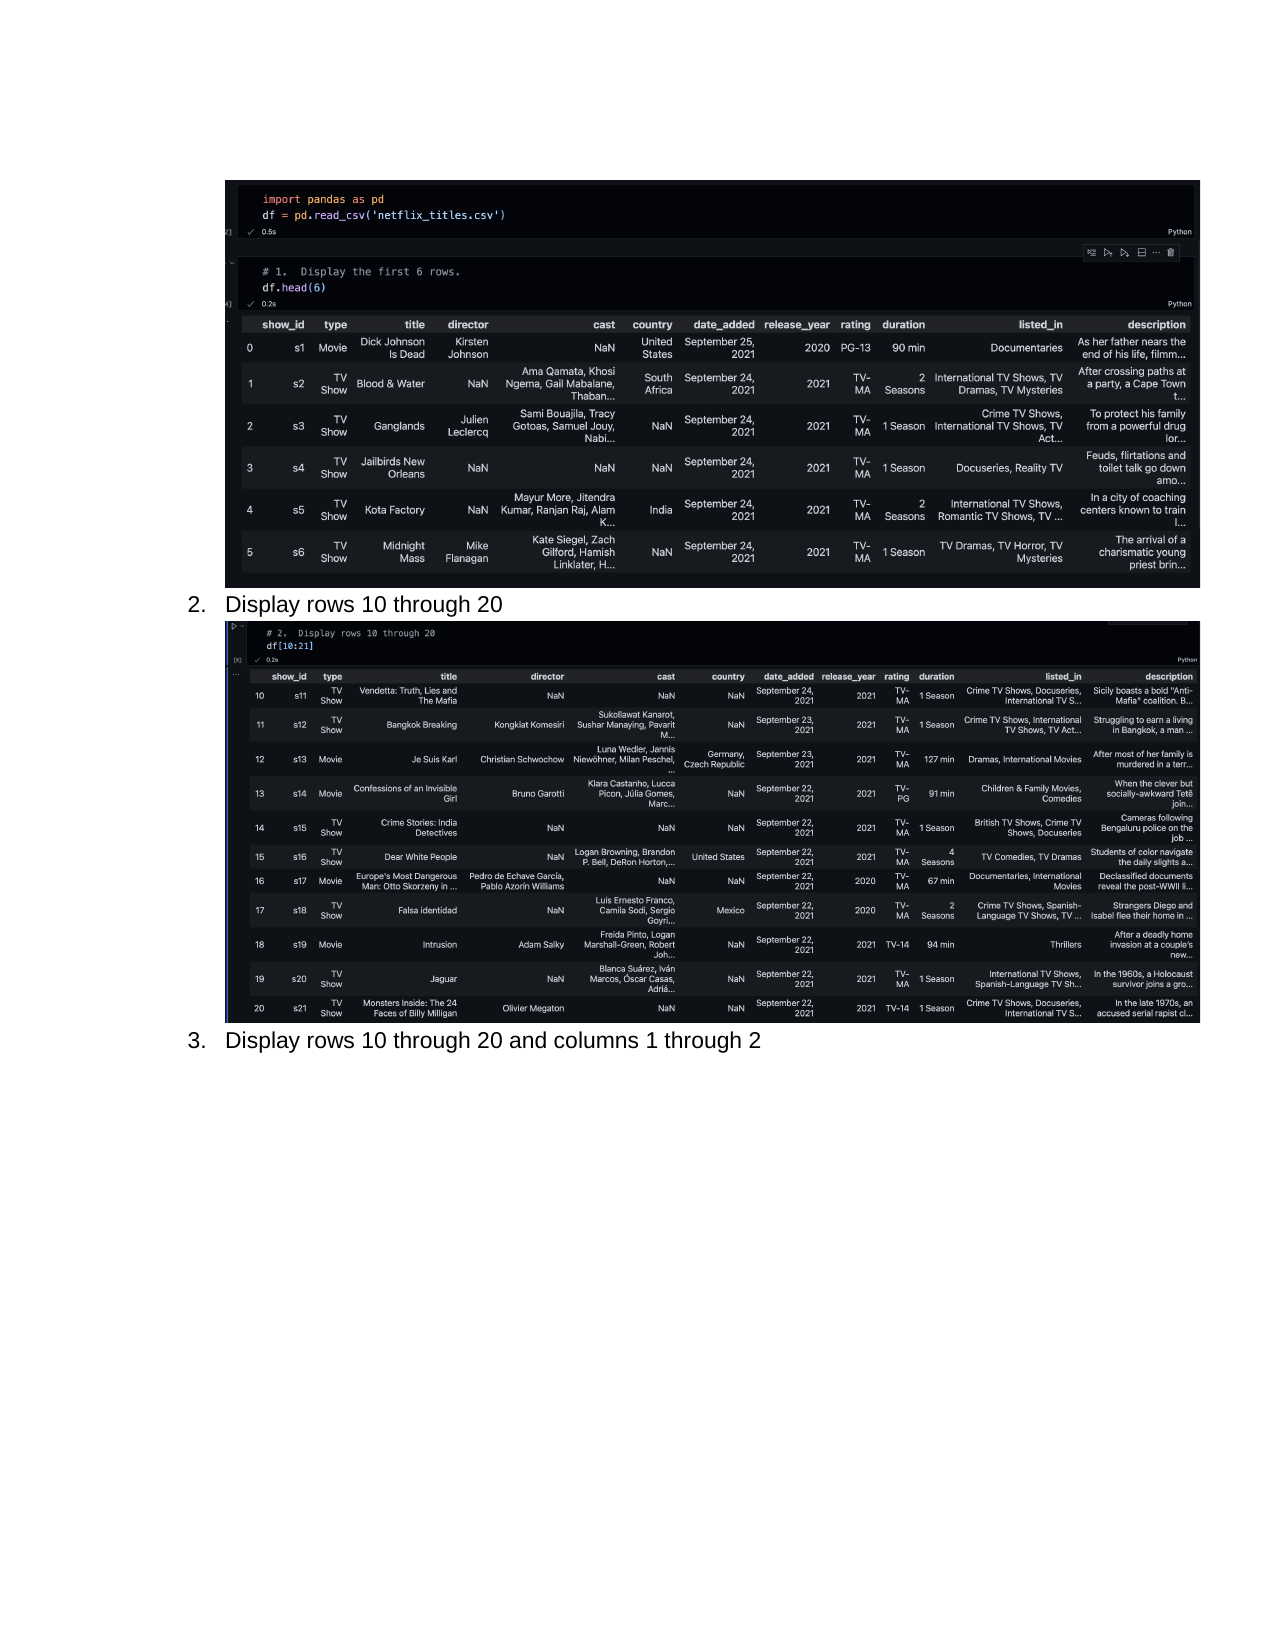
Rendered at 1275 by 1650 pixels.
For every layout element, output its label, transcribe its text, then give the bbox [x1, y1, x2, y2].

list Display rows 10 through 20 and columns 1 through 2 [187, 1027, 1125, 1053]
list Display rows 10 through 20 [187, 591, 1125, 617]
picture [225, 180, 1200, 588]
picture [225, 621, 1200, 1023]
